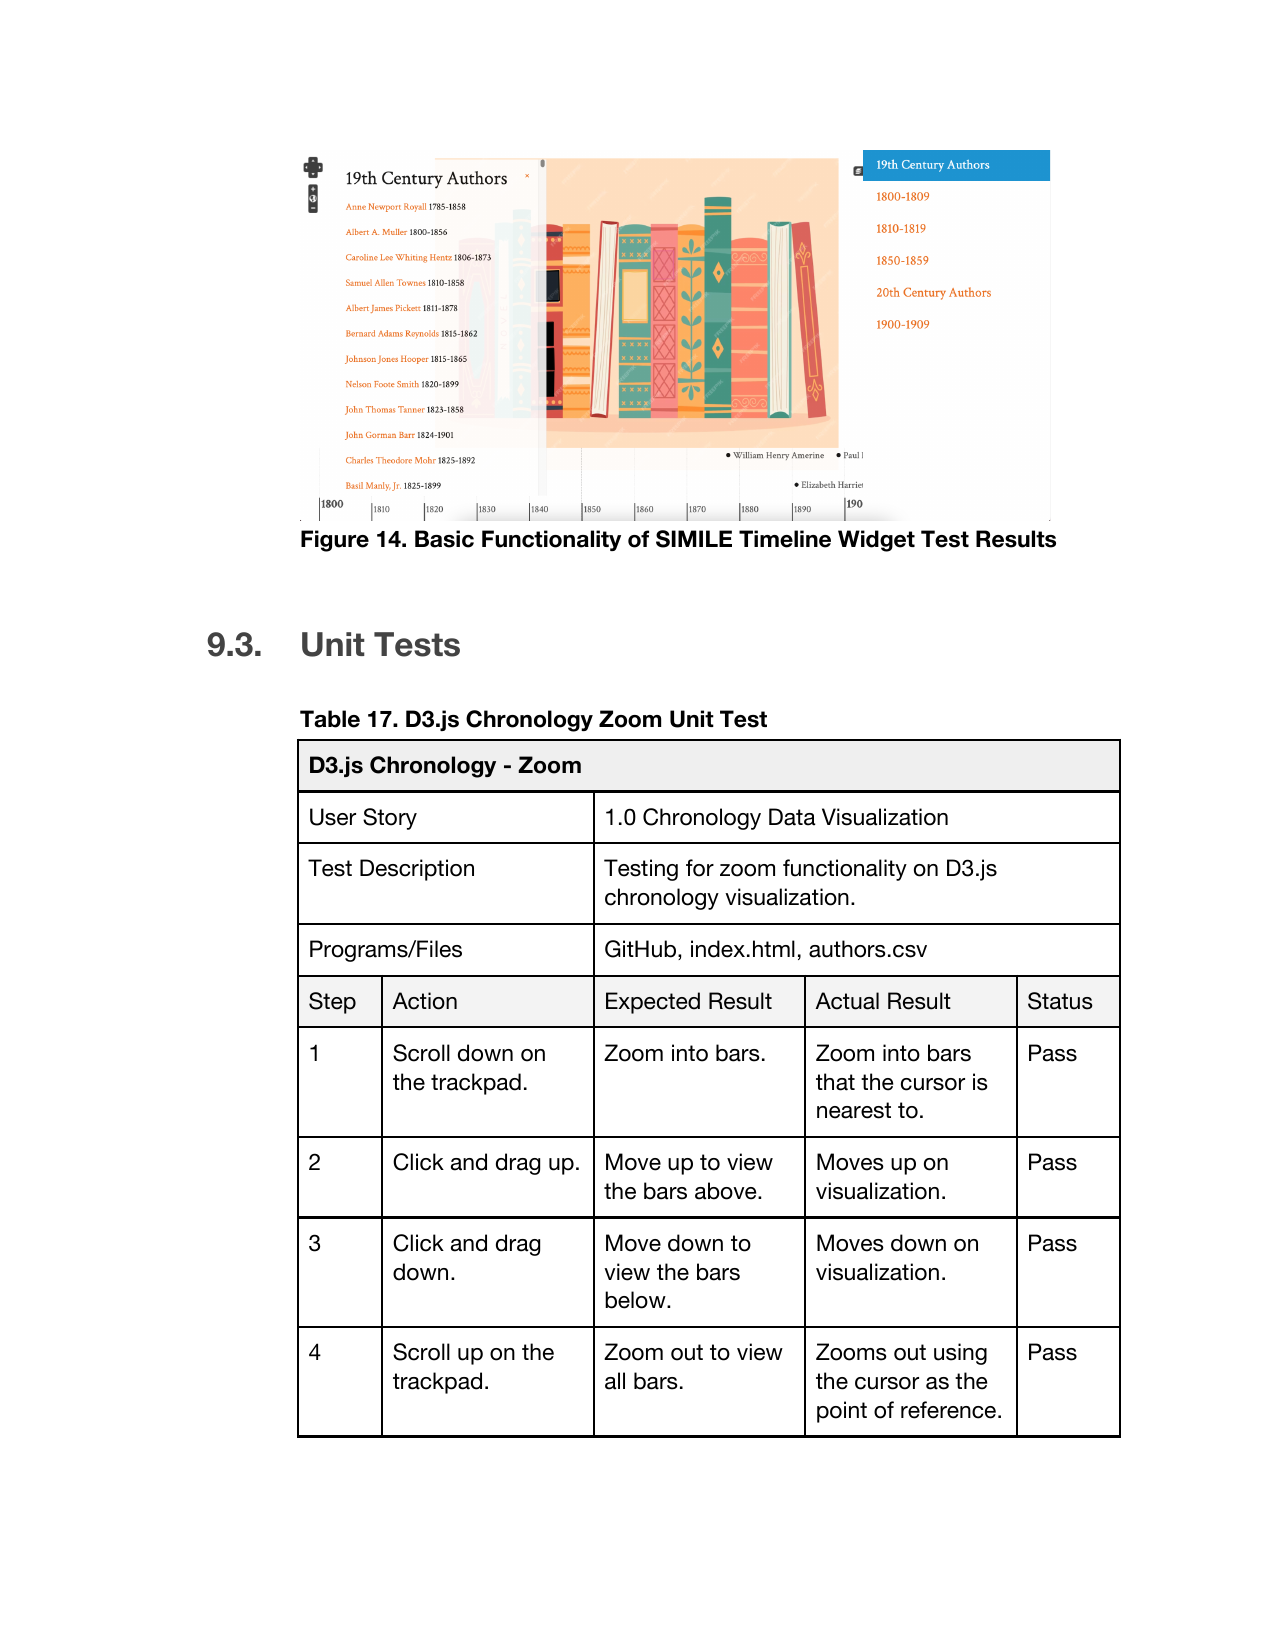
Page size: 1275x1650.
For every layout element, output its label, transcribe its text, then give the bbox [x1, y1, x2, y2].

table_cell Pass [1018, 1028, 1119, 1136]
table_cell 1 [299, 1028, 381, 1136]
subtitle Unit Tests [262, 624, 1125, 666]
table_cell GitHub, index.html, authors.csv [595, 925, 1119, 974]
table_cell Programs/Files [299, 925, 593, 974]
table_cell Zoom into bars that the cursor is nearest to. [806, 1028, 1016, 1136]
text Table 17. D3.js Chronology Zoom Unit Test [150, 705, 1125, 734]
table_cell 2 [299, 1138, 381, 1216]
table_cell Actual Result [806, 977, 1016, 1026]
table_cell Move up to view the bars above. [595, 1138, 804, 1216]
table_cell Scroll down on the trackpad. [383, 1028, 593, 1136]
table_cell Testing for zoom functionality on D3.js chronology visualization. [595, 844, 1119, 923]
table_cell Click and drag up. [383, 1138, 593, 1216]
table_cell Pass [1018, 1138, 1119, 1216]
table_cell Action [383, 977, 593, 1026]
table_cell Click and drag down. [383, 1219, 593, 1326]
table_cell Move down to view the bars below. [595, 1219, 804, 1326]
table_cell User Story [299, 793, 593, 842]
table_cell Status [1018, 977, 1119, 1026]
table_cell Moves up on visualization. [806, 1138, 1016, 1216]
table_cell Zooms out using the cursor as the point of reference. [806, 1328, 1016, 1435]
text Figure 14. Basic Functionality of SIMILE Timeline Widget Test Results [225, 525, 1125, 553]
table_cell 3 [299, 1219, 381, 1326]
table_cell 1.0 Chronology Data Visualization [595, 793, 1119, 842]
table_header D3.js Chronology - Zoom [299, 741, 1119, 790]
table_cell Pass [1018, 1328, 1119, 1435]
table_cell Expected Result [595, 977, 804, 1026]
table_cell Test Description [299, 844, 593, 923]
table_cell Scroll up on the trackpad. [383, 1328, 593, 1435]
table_cell Zoom out to view all bars. [595, 1328, 804, 1435]
table_cell Pass [1018, 1219, 1119, 1326]
table_cell 4 [299, 1328, 381, 1435]
table_cell Step [299, 977, 381, 1026]
table_cell Moves down on visualization. [806, 1219, 1016, 1326]
picture [300, 150, 1050, 521]
table_cell Zoom into bars. [595, 1028, 804, 1136]
